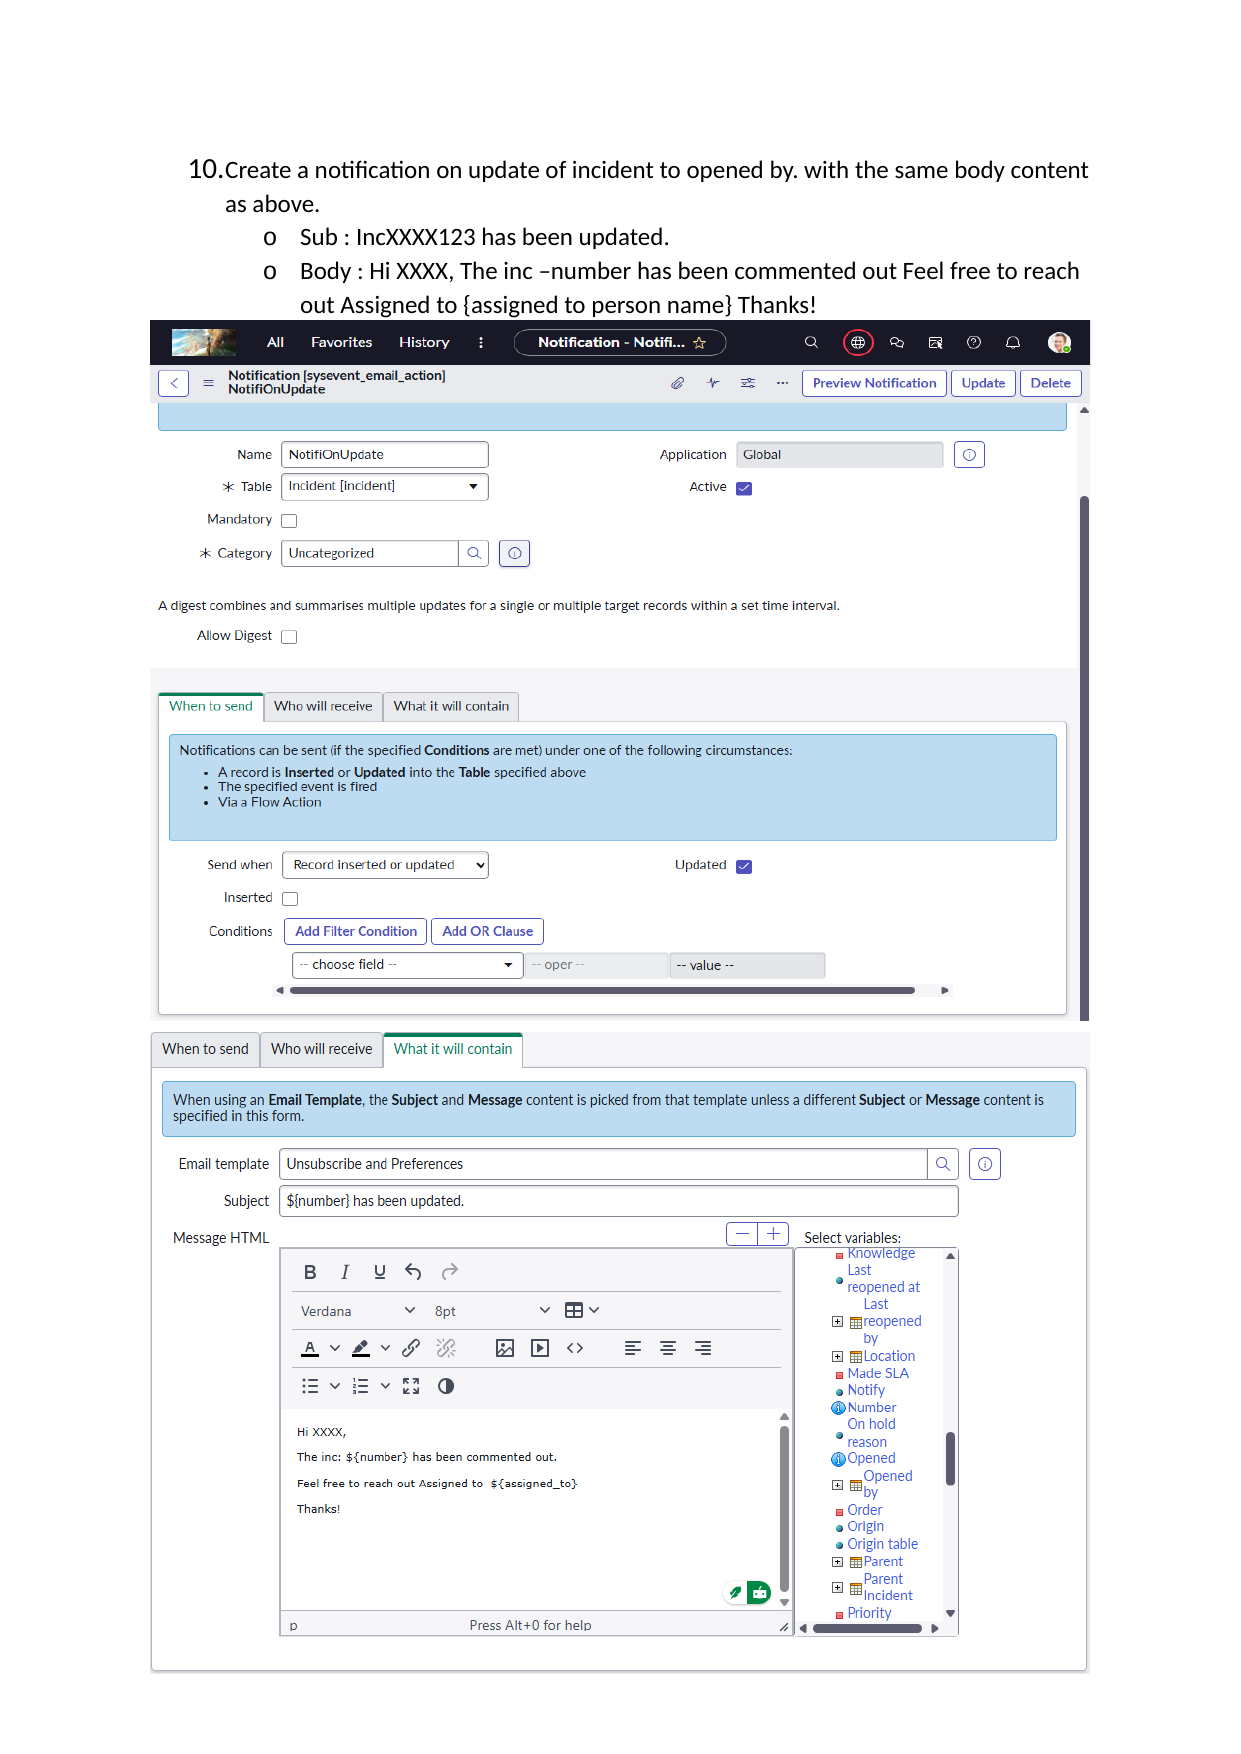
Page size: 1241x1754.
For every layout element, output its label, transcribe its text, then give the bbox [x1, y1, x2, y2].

list Sub : IncXXXX123 has been updated. [262, 221, 1090, 253]
list Create a notification on update of incident to opened by. with the same body content as above. [187, 150, 1090, 218]
picture [150, 320, 1091, 1021]
picture [150, 1032, 1091, 1674]
list Body : Hi XXXX, The inc –number has been commented out Feel free to reach out Assigned to {assigned to person name} Thanks! [262, 255, 1090, 320]
